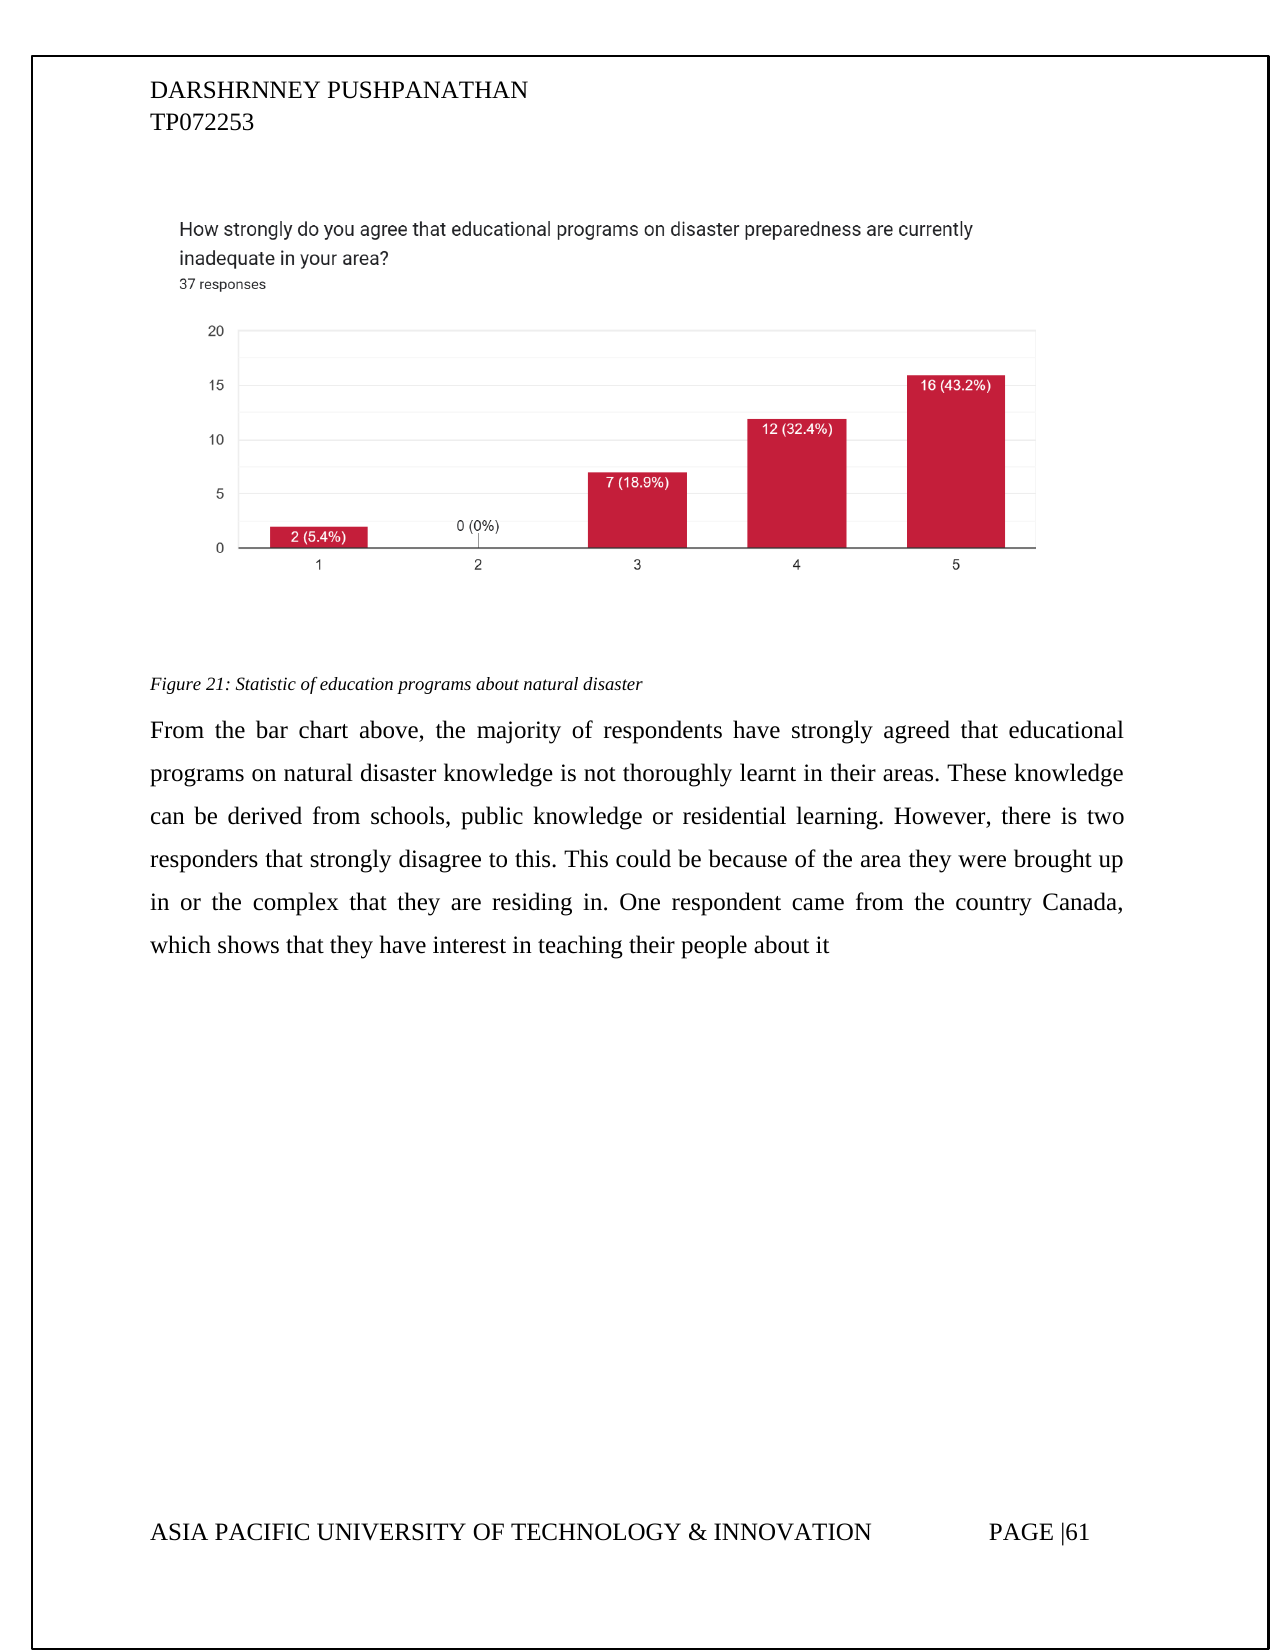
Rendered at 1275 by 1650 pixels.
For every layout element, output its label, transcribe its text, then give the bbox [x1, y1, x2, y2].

text From the bar chart above, the majority of respondents have strongly agreed that educational programs on natural disaster knowledge is not thoroughly learnt in their areas. These knowledge can be derived from schools, public knowledge or residential learning. However, there is two responders that strongly disagree to this. This could be because of the area they were brought up in or the complex that they are residing in. One respondent came from the country Canada, which shows that they have interest in teaching their people about it [150, 715, 1125, 959]
picture [150, 187, 1036, 638]
text Figure 21: Statistic of education programs about natural disaster [150, 673, 1125, 694]
